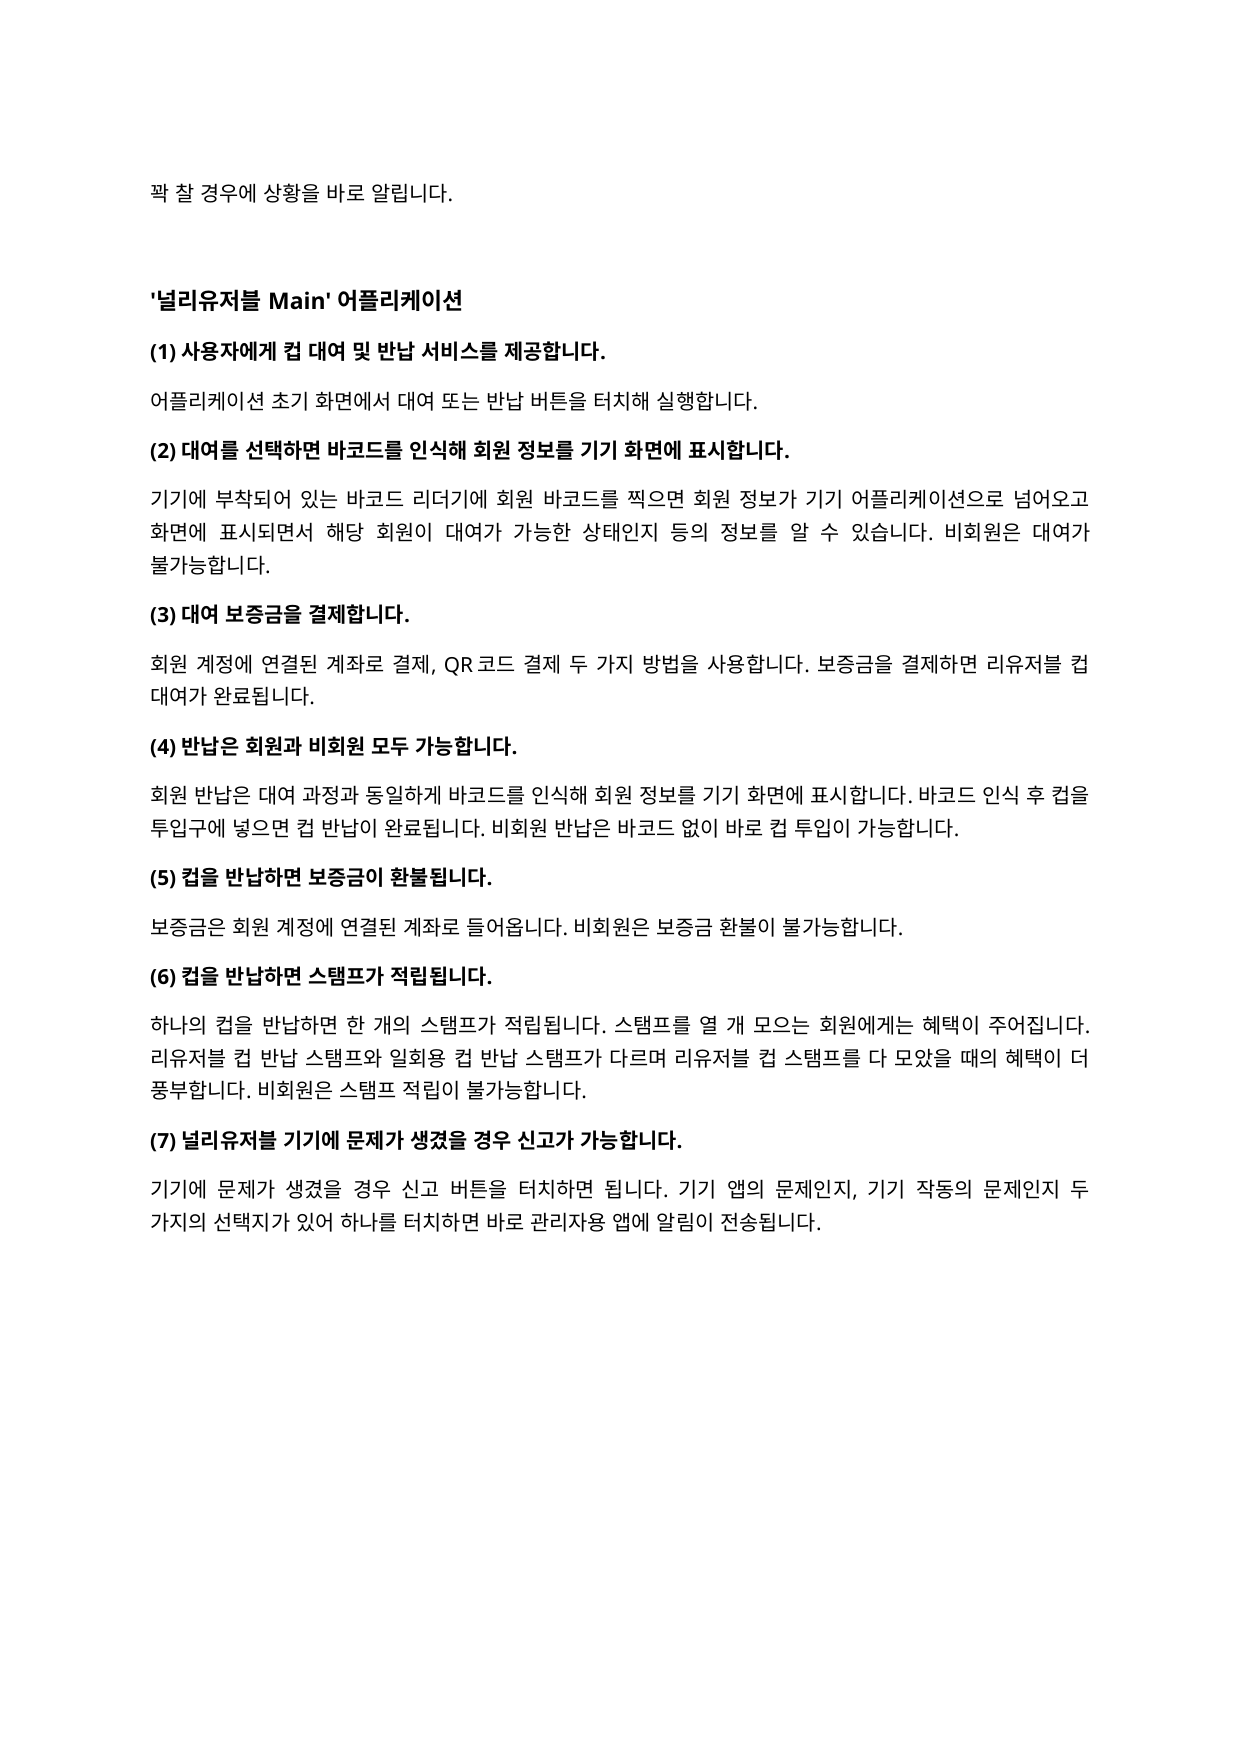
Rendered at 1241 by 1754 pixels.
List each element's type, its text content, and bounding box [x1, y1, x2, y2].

text (5) 컵을 반납하면 보증금이 환불됩니다. [150, 861, 1090, 892]
text '널리유저블 Main' 어플리케이션 [150, 283, 1090, 316]
text (7) 널리유저블 기기에 문제가 생겼을 경우 신고가 가능합니다. [150, 1124, 1090, 1154]
text 보증금은 회원 계정에 연결된 계좌로 들어옵니다. 비회원은 보증금 환불이 불가능합니다. [150, 911, 1090, 941]
text 기기에 문제가 생겼을 경우 신고 버튼을 터치하면 됩니다. 기기 앱의 문제인지, 기기 작동의 문제인지 두 가지의 선택지가 있어 하나를 터치하면 바로 관리자용 앱에 알림이 전송됩니다. [150, 1173, 1090, 1237]
text 회원 계정에 연결된 계좌로 결제, QR코드 결제 두 가지 방법을 사용합니다. 보증금을 결제하면 리유저블 컵 대여가 완료됩니다. [150, 648, 1090, 711]
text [150, 177, 1090, 207]
text (6) 컵을 반납하면 스탬프가 적립됩니다. [150, 960, 1090, 990]
text 회원 반납은 대여 과정과 동일하게 바코드를 인식해 회원 정보를 기기 화면에 표시합니다. 바코드 인식 후 컵을 투입구에 넣으면 컵 반납이 완료됩니다. 비회원 반납은 바코드 없이 바로 컵 투입이 가능합니다. [150, 779, 1090, 842]
text (1) 사용자에게 컵 대여 및 반납 서비스를 제공합니다. [150, 336, 1090, 366]
text 기기에 부착되어 있는 바코드 리더기에 회원 바코드를 찍으면 회원 정보가 기기 어플리케이션으로 넘어오고 화면에 표시되면서 해당 회원이 대여가 가능한 상태인지 등의 정보를 알 수 있습니다. 비회원은 대여가 불가능합니다. [150, 484, 1090, 579]
text (2) 대여를 선택하면 바코드를 인식해 회원 정보를 기기 화면에 표시합니다. [150, 434, 1090, 465]
text (3) 대여 보증금을 결제합니다. [150, 598, 1090, 629]
text 하나의 컵을 반납하면 한 개의 스탬프가 적립됩니다. 스탬프를 열 개 모으는 회원에게는 혜택이 주어집니다. 리유저블 컵 반납 스탬프와 일회용 컵 반납 스탬프가 다르며 리유저블 컵 스탬프를 다 모았을 때의 혜택이 더 풍부합니다. 비회원은 스탬프 적립이 불가능합니다. [150, 1009, 1090, 1105]
text (4) 반납은 회원과 비회원 모두 가능합니다. [150, 730, 1090, 760]
text 어플리케이션 초기 화면에서 대여 또는 반납 버튼을 터치해 실행합니다. [150, 385, 1090, 415]
